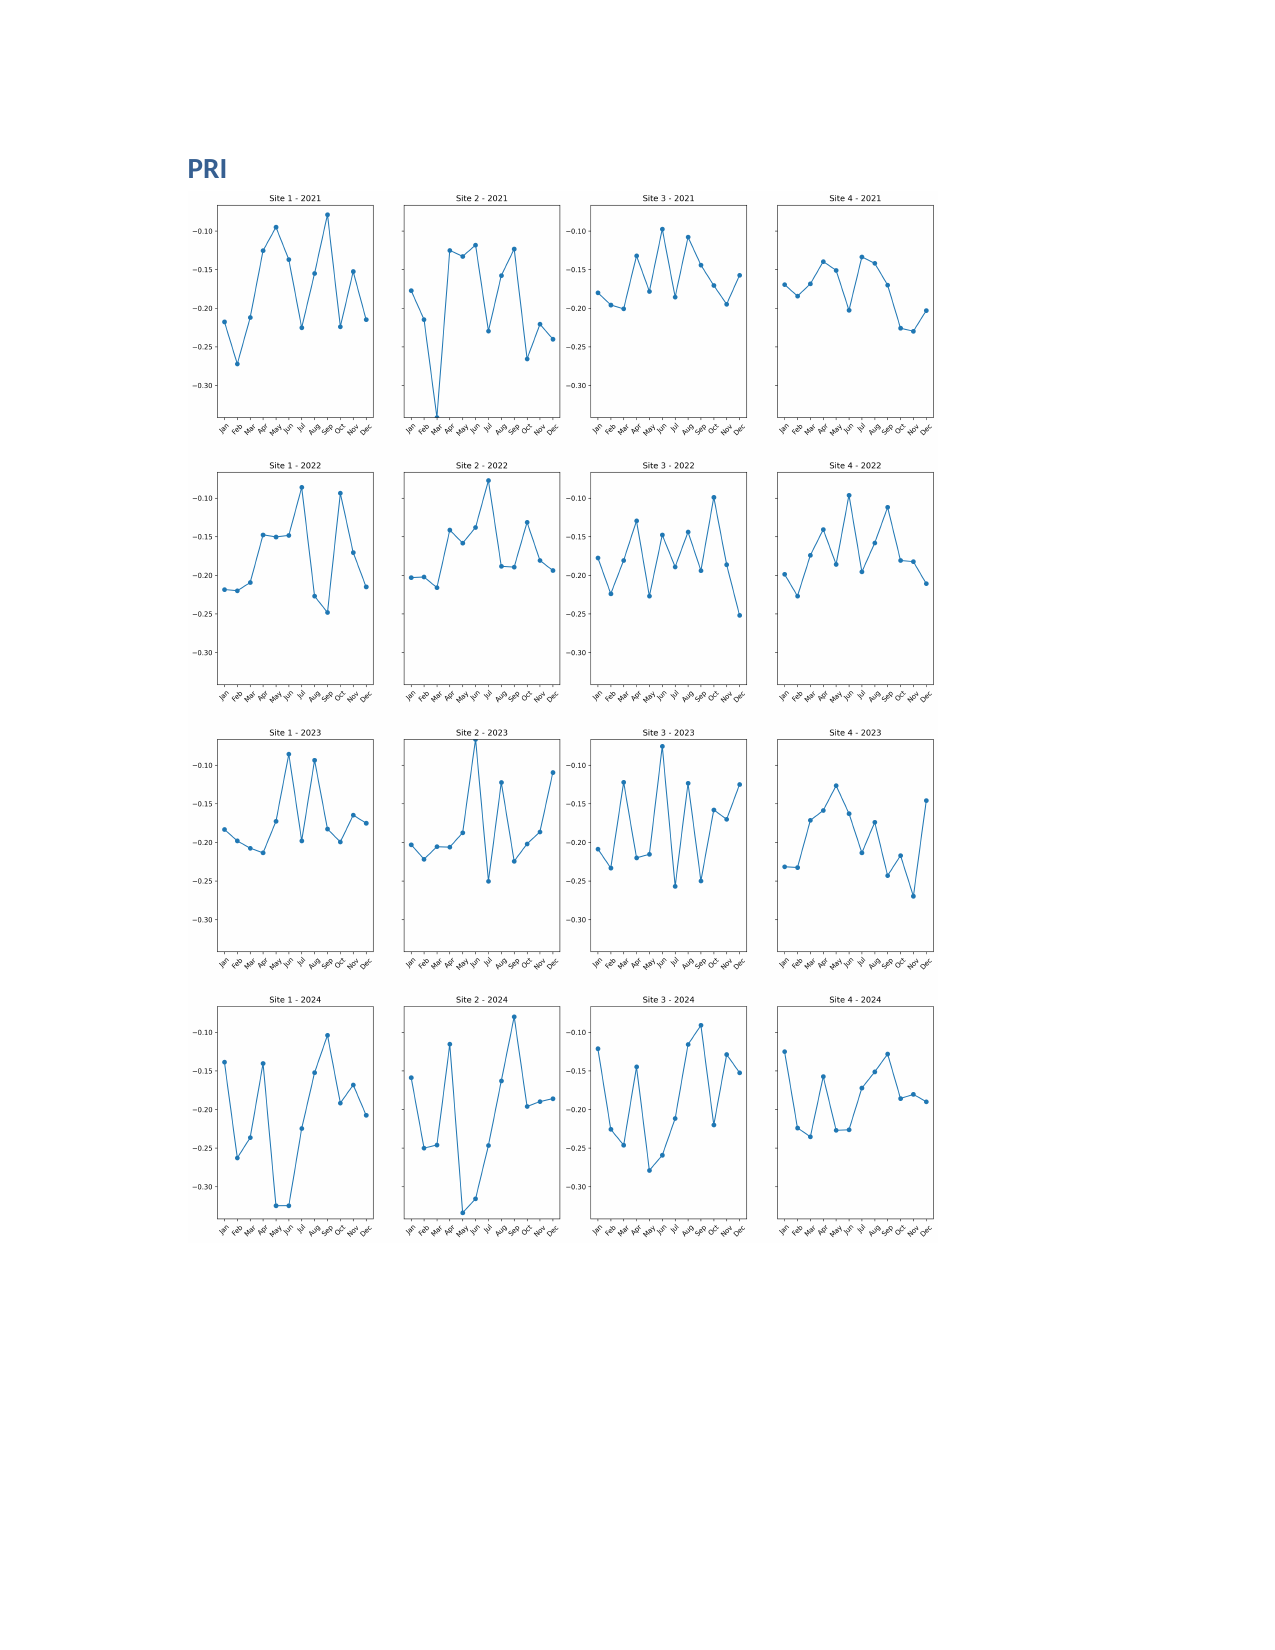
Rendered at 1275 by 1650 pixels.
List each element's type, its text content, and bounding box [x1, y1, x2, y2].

subtitle PRI [187, 150, 1087, 186]
picture [187, 191, 938, 1243]
